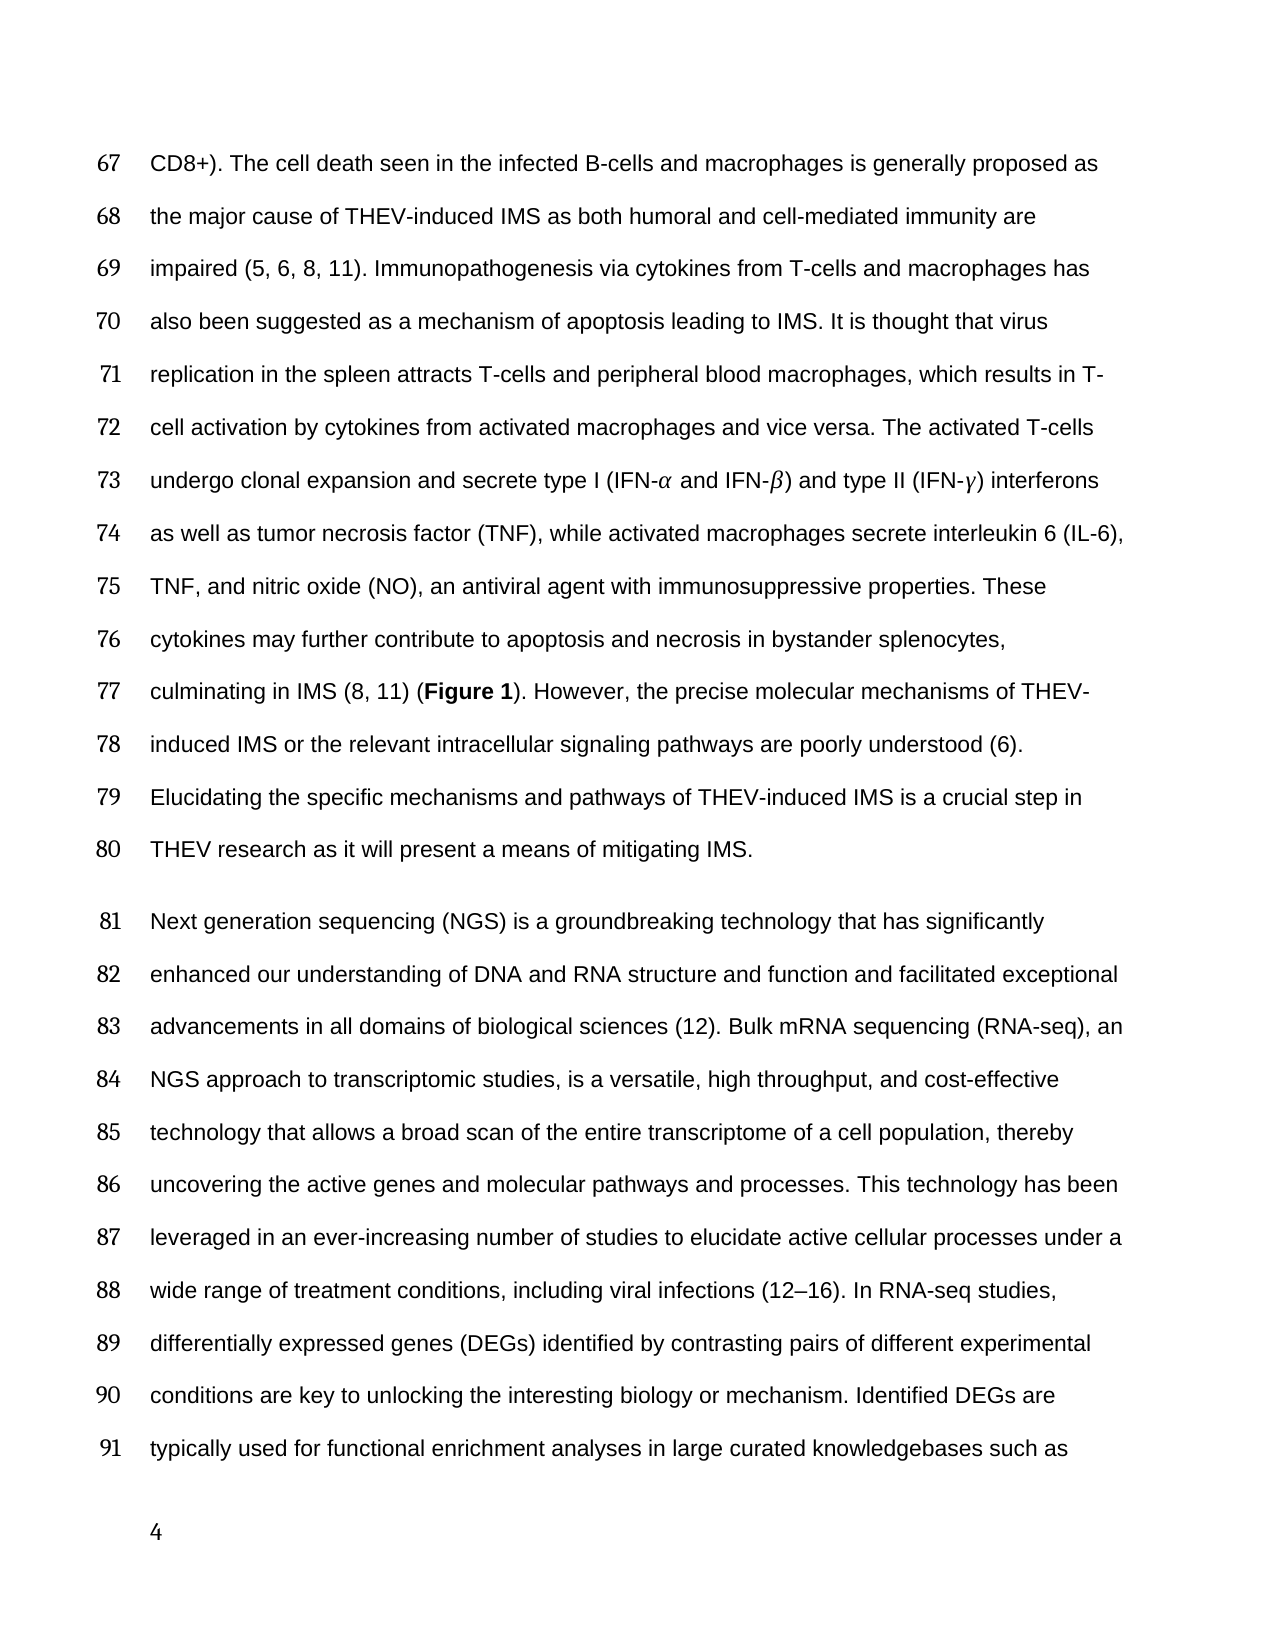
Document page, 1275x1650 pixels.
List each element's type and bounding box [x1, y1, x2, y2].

text [150, 150, 1125, 863]
text [150, 908, 1125, 1461]
